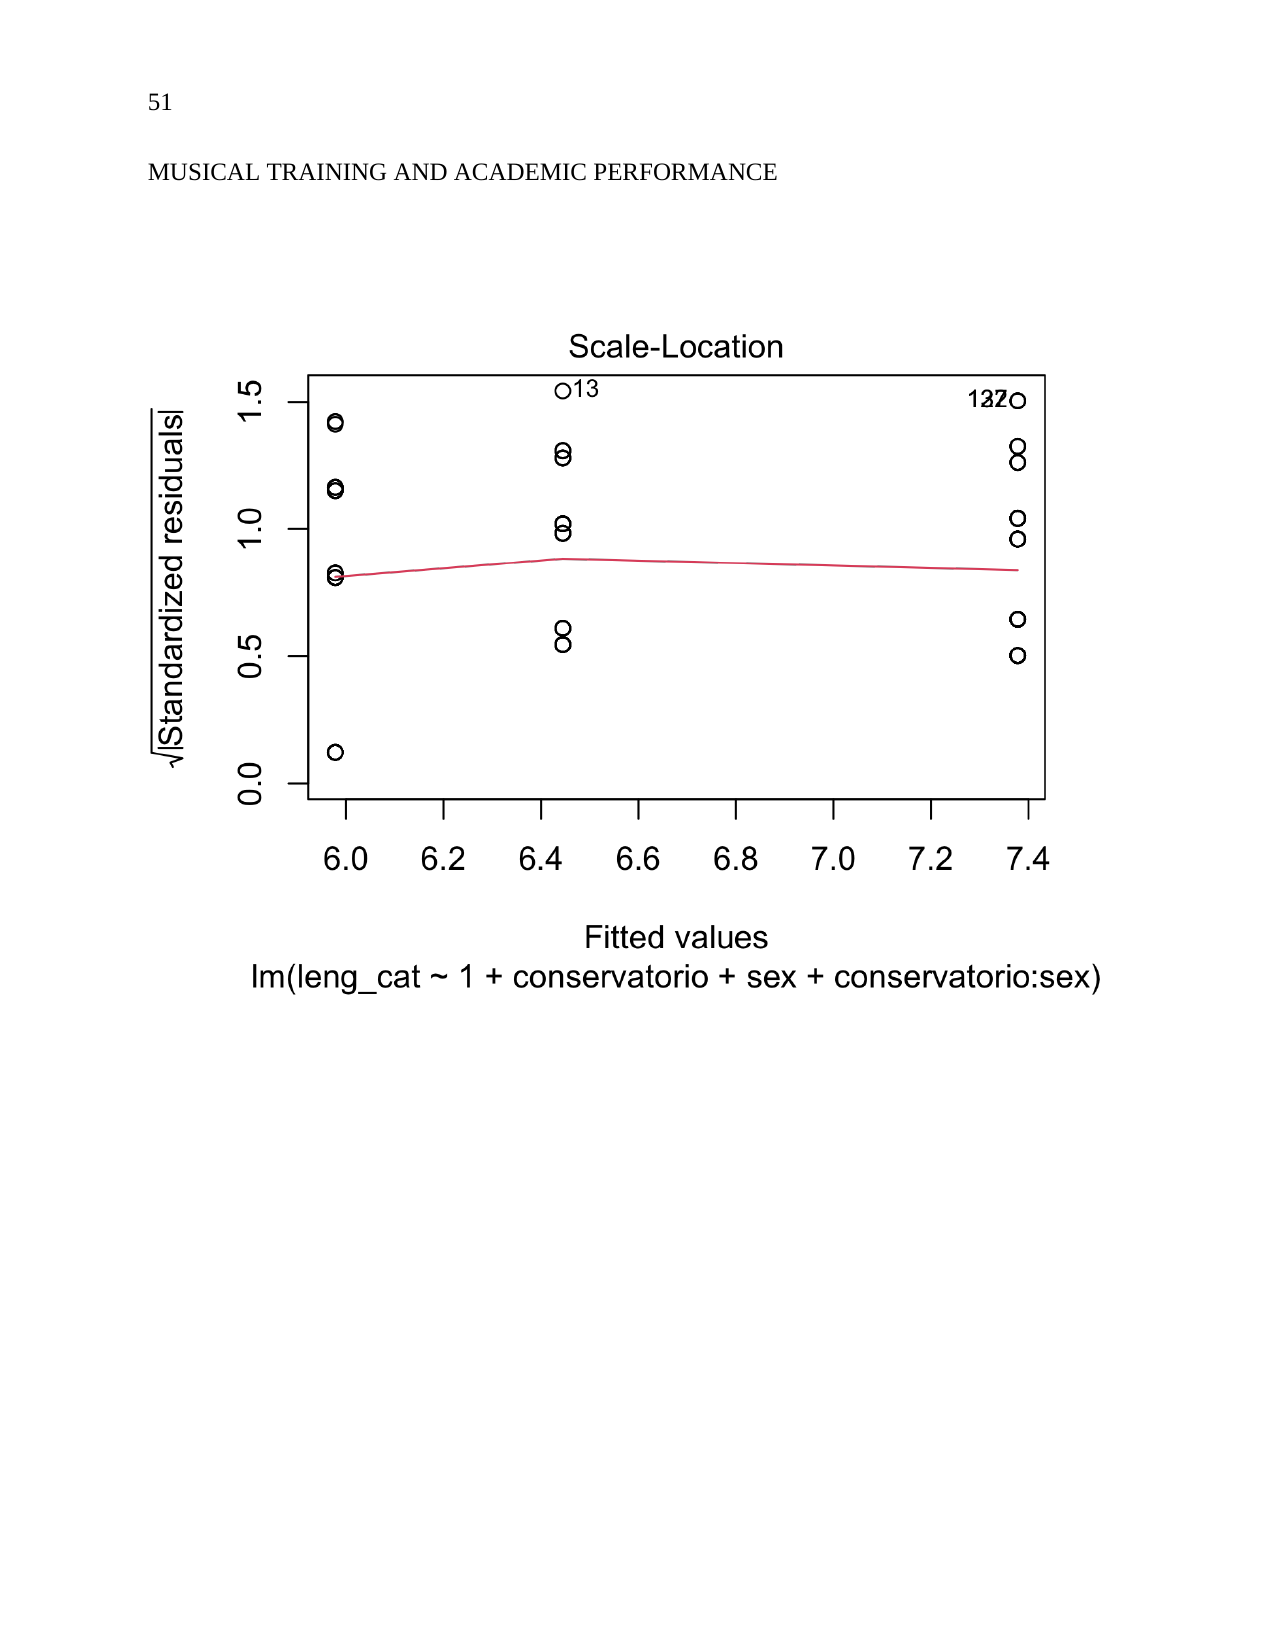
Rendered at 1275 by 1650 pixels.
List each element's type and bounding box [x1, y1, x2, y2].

picture [147, 215, 1127, 999]
